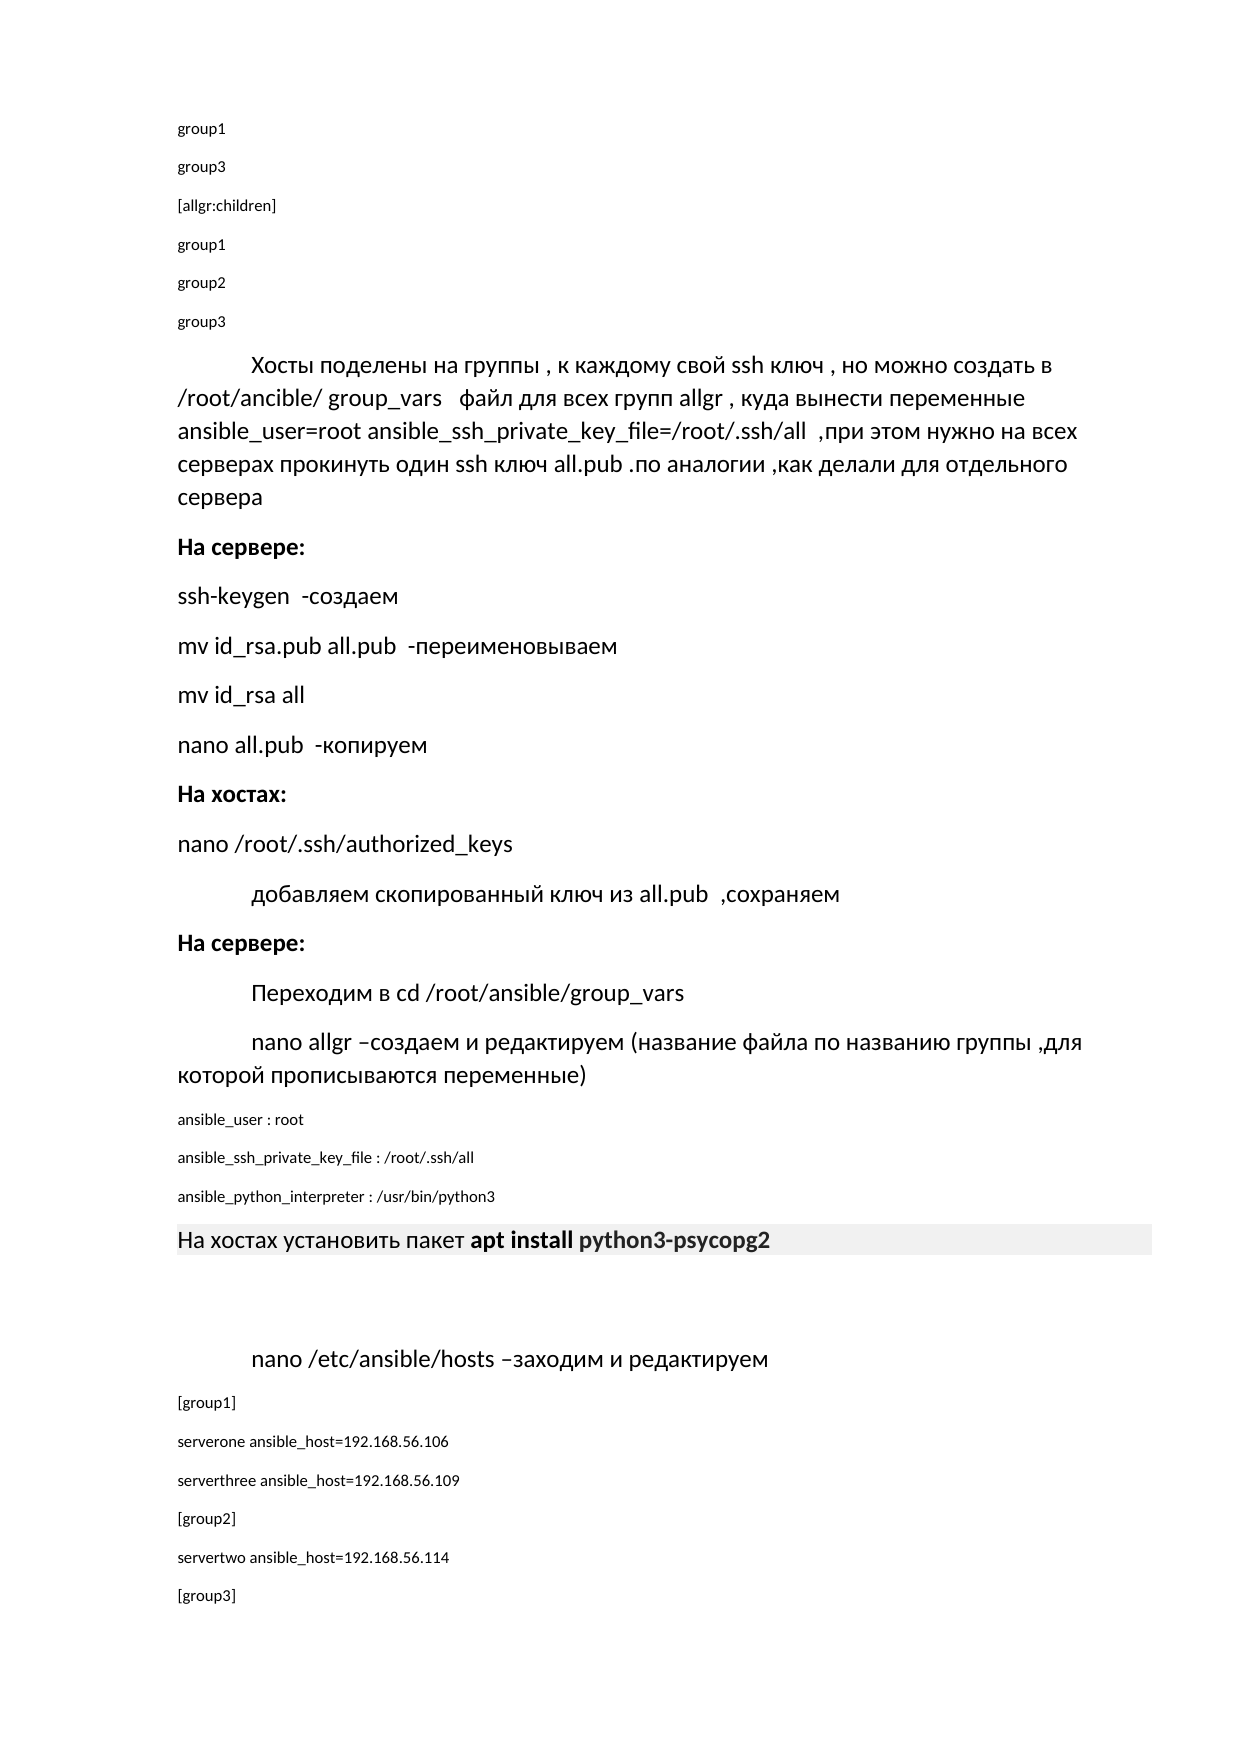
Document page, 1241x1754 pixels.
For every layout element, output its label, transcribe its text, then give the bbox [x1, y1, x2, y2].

text serverone ansible_host=192.168.56.106 [177, 1431, 1152, 1452]
text ansible_user : root [177, 1109, 1152, 1129]
text mv id_rsa.pub all.pub -переименовываем [177, 630, 1152, 660]
text nano /etc/ansible/hosts –заходим и редактируем [177, 1343, 1152, 1374]
text group1 [177, 118, 1152, 138]
text Хосты поделены на группы , к каждому свой ssh ключ , но можно создать в /root/ancible/ group_vars файл для всех групп allgr , куда вынести переменные ansible_user=root ansible_ssh_private_key_file=/root/.ssh/all ,при этом нужно на всех серверах прокинуть один ssh ключ all.pub .по аналогии ,как делали для отдельного сервера [177, 349, 1152, 512]
text ansible_python_interpreter : /usr/bin/python3 [177, 1186, 1152, 1206]
text ssh-keygen -создаем [177, 580, 1152, 611]
text На хостах: [177, 778, 1152, 809]
text На сервере: [177, 531, 1152, 561]
text group3 [177, 157, 1152, 177]
text group1 [177, 234, 1152, 254]
text group3 [177, 311, 1152, 331]
text [group1] [177, 1393, 1152, 1413]
text добавляем скопированный ключ из all.pub ,сохраняем [177, 878, 1152, 908]
text nano all.pub -копируем [177, 729, 1152, 759]
text На сервере: [177, 927, 1152, 958]
text ansible_ssh_private_key_file : /root/.ssh/all [177, 1147, 1152, 1168]
text [group2] [177, 1508, 1152, 1529]
text servertwo ansible_host=192.168.56.114 [177, 1547, 1152, 1567]
text group2 [177, 272, 1152, 293]
text [group3] [177, 1586, 1152, 1606]
text nano allgr –создаем и редактируем (название файла по названию группы ,для которой прописываются переменные) [177, 1026, 1152, 1090]
text [allgr:children] [177, 195, 1152, 216]
text mv id_rsa all [177, 679, 1152, 710]
text На хостах установить пакет apt install python3-psycopg2 [177, 1224, 1152, 1255]
text nano /root/.ssh/authorized_keys [177, 828, 1152, 859]
text serverthree ansible_host=192.168.56.109 [177, 1470, 1152, 1490]
text Переходим в cd /root/ansible/group_vars [177, 977, 1152, 1007]
